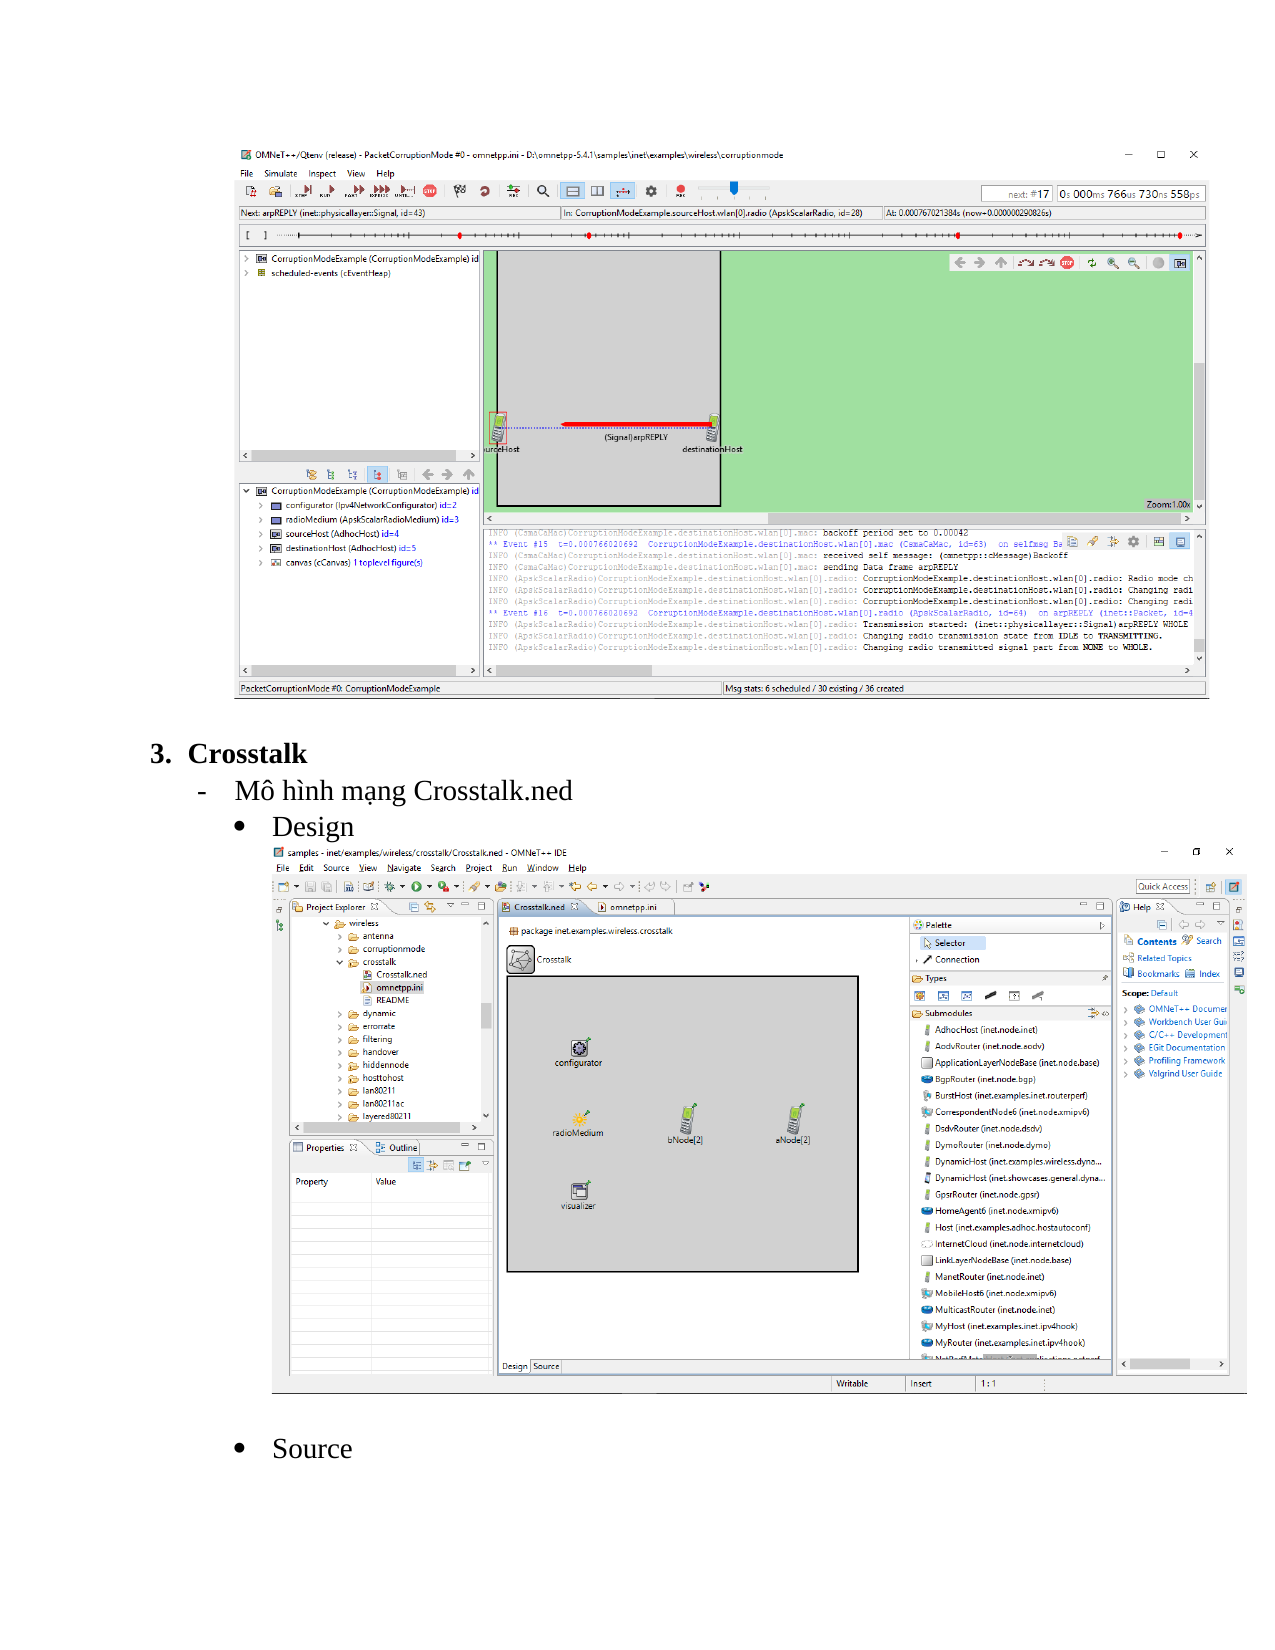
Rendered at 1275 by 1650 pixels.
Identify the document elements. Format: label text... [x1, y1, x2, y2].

list Source [234, 1431, 1125, 1465]
picture [271, 845, 1247, 1394]
list Design [234, 809, 1125, 842]
list Crosstalk [150, 736, 1125, 770]
list Mô hình mạng Crosstalk.ned [197, 773, 1125, 806]
picture [234, 150, 1210, 699]
